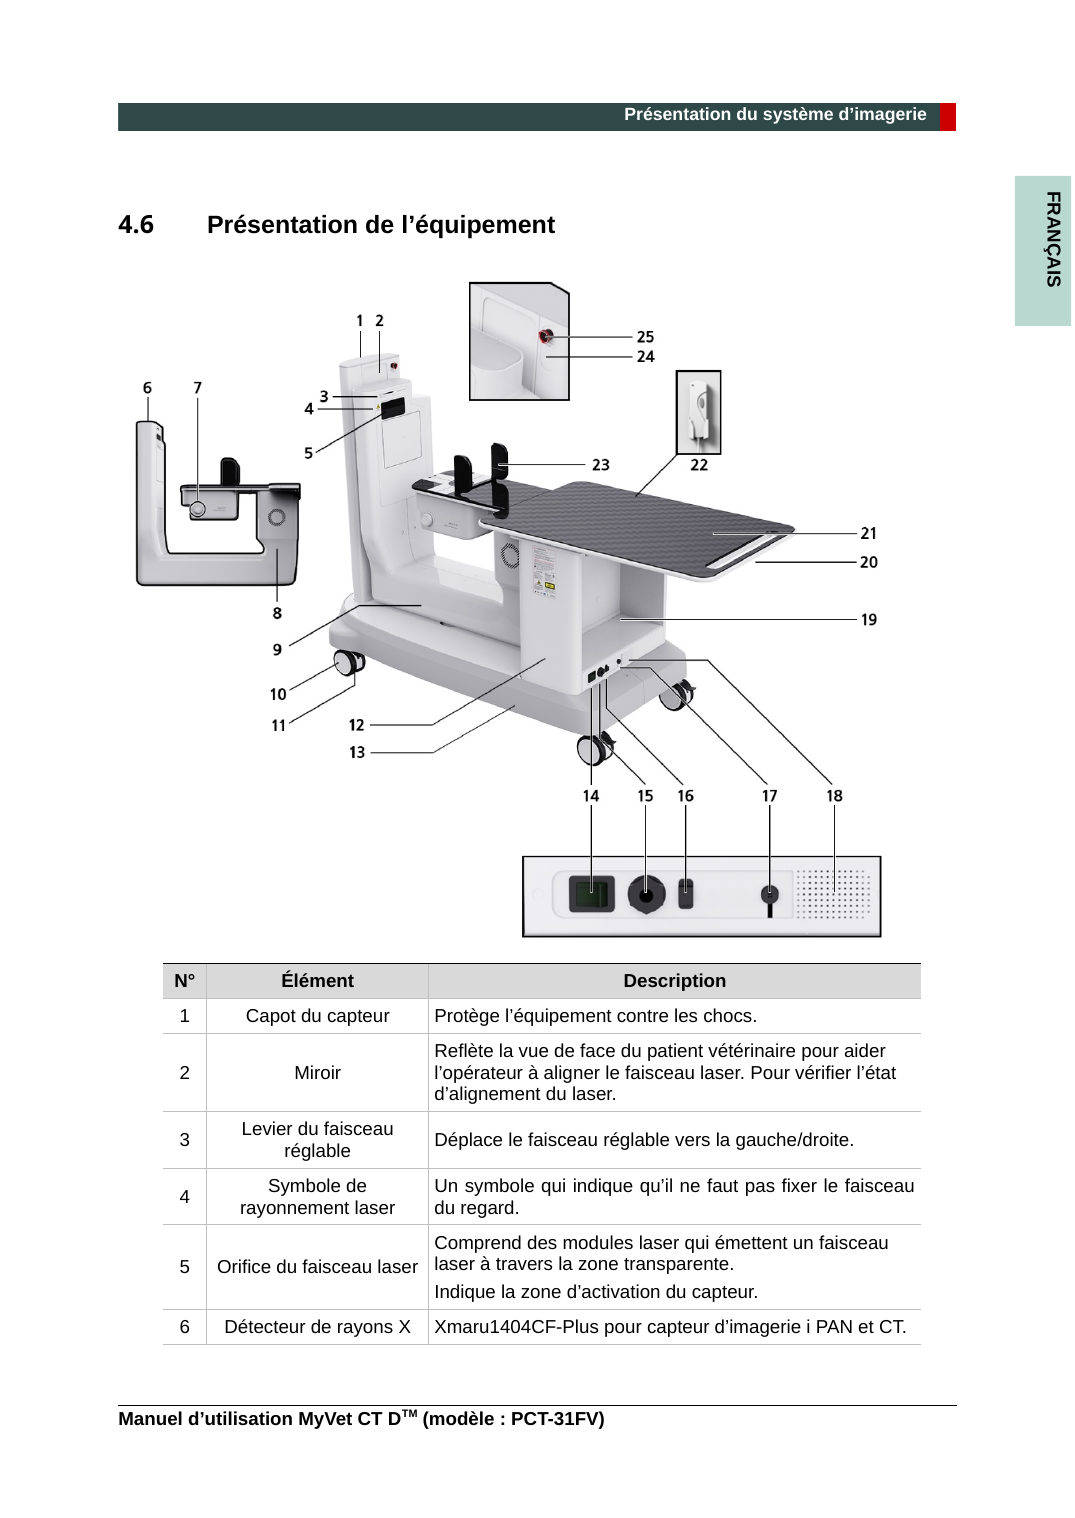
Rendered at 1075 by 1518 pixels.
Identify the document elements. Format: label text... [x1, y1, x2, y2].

table_cell Capot du capteur [207, 999, 428, 1033]
table_cell 3 [163, 1112, 206, 1168]
table_cell Reflète la vue de face du patient vétérinaire pour aider l’opérateur à aligner le faisceau laser. Pour vérifier l’état d’alignement du laser. [429, 1034, 921, 1111]
table_cell Miroir [207, 1034, 428, 1111]
picture [118, 269, 927, 939]
table_cell Orifice du faisceau laser [207, 1225, 428, 1309]
table_cell 5 [163, 1225, 206, 1309]
table_cell Comprend des modules laser qui émettent un faisceau laser à travers la zone transparente. Indique la zone d’activation du capteur. [429, 1225, 921, 1309]
table_cell 1 [163, 999, 206, 1033]
table_cell Xmaru1404CF-Plus pour capteur d’imagerie i PAN et CT. [429, 1310, 921, 1344]
table_cell Un symbole qui indique qu’il ne faut pas fixer le faisceau du regard. [429, 1169, 921, 1224]
subtitle Présentation de l’équipement [118, 206, 957, 240]
table_cell Détecteur de rayons X [207, 1310, 428, 1344]
table_cell 2 [163, 1034, 206, 1111]
table_cell 6 [163, 1310, 206, 1344]
table_cell Déplace le faisceau réglable vers la gauche/droite. [429, 1112, 921, 1168]
table_header Description [429, 964, 921, 998]
table_header Élément [207, 964, 428, 998]
table_cell Symbole de rayonnement laser [207, 1169, 428, 1224]
table_cell 4 [163, 1169, 206, 1224]
table_header N° [163, 964, 206, 998]
table_cell Levier du faisceau réglable [207, 1112, 428, 1168]
table_cell Protège l’équipement contre les chocs. [429, 999, 921, 1033]
